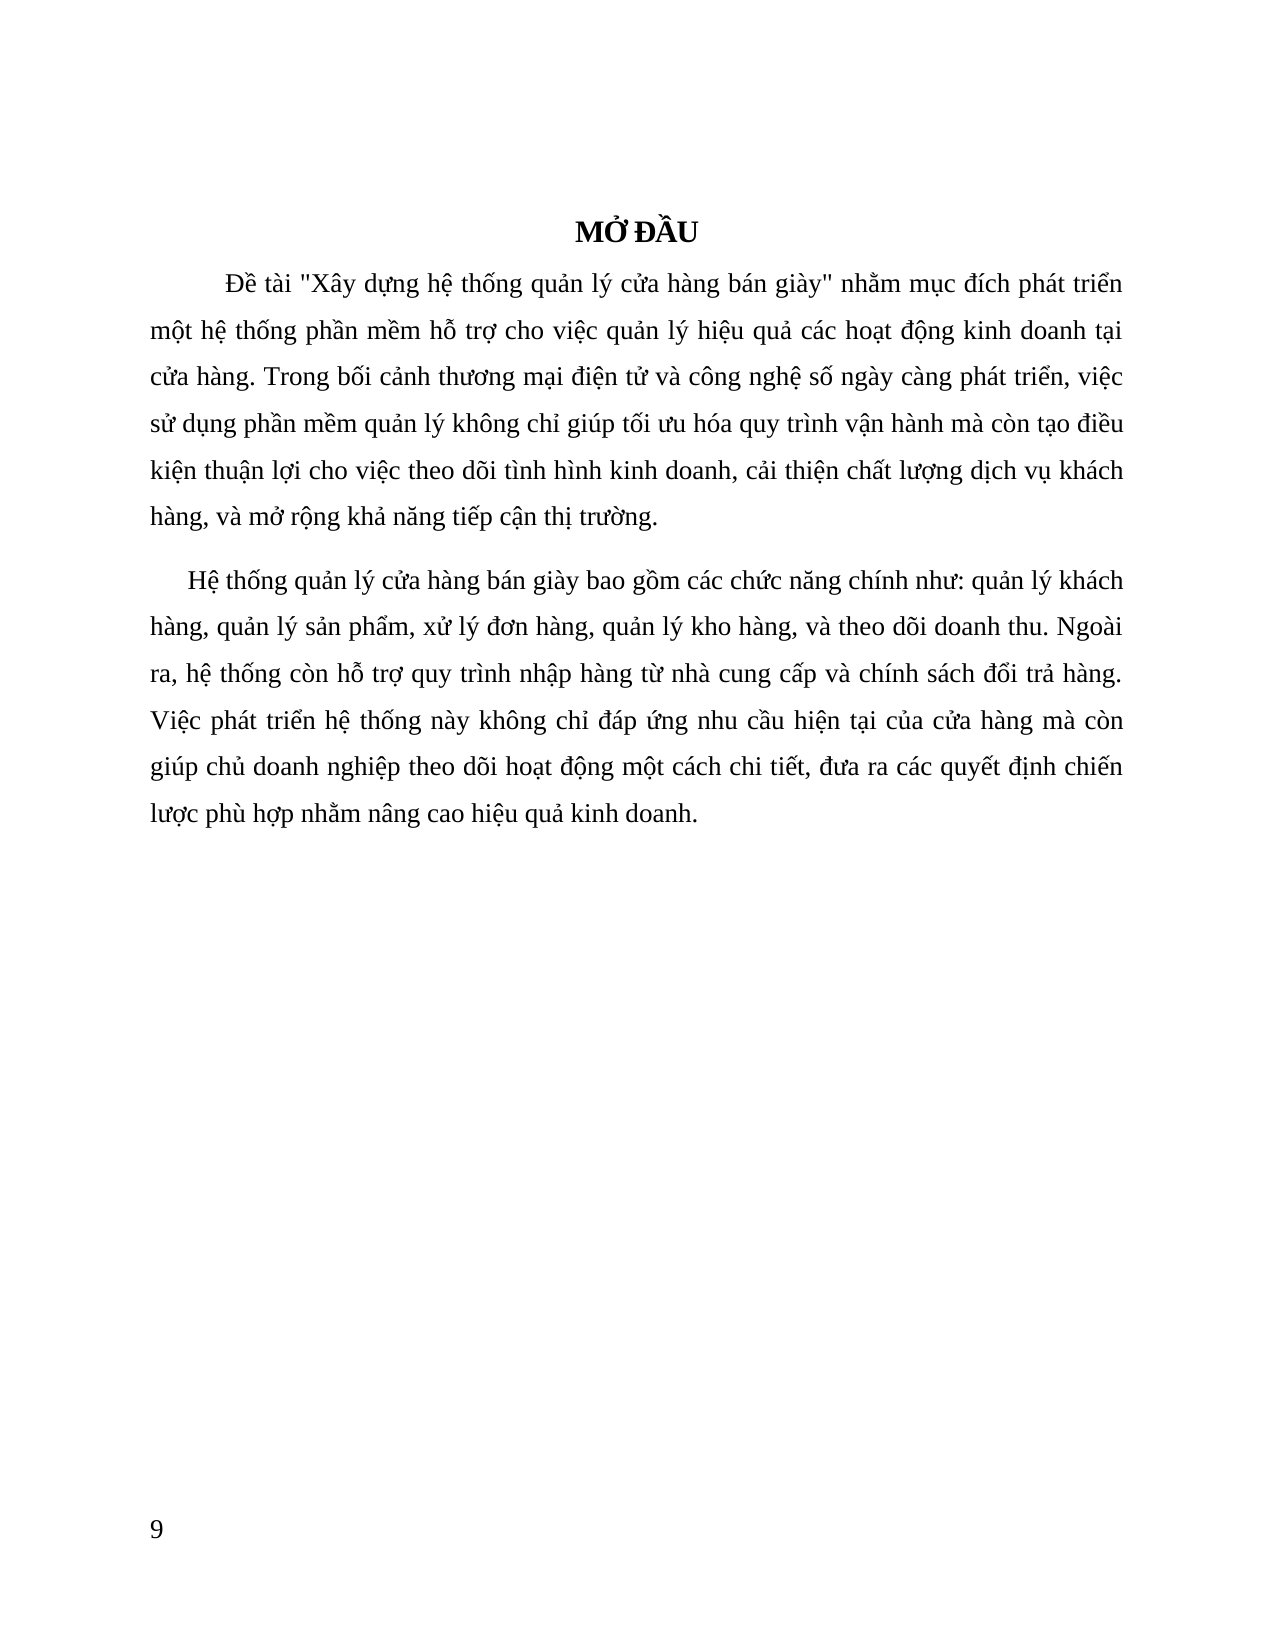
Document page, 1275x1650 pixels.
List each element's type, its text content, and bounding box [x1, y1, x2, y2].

title MỞ ĐẦU [150, 213, 1125, 249]
text Đề tài "Xây dựng hệ thống quản lý cửa hàng bán giày" nhằm mục đích phát triển một hệ thống phần mềm hỗ trợ cho việc quản lý hiệu quả các hoạt động kinh doanh tại cửa hàng. Trong bối cảnh thương mại điện tử và công nghệ số ngày càng phát triển, việc sử dụng phần mềm quản lý không chỉ giúp tối ưu hóa quy trình vận hành mà còn tạo điều kiện thuận lợi cho việc theo dõi tình hình kinh doanh, cải thiện chất lượng dịch vụ khách hàng, và mở rộng khả năng tiếp cận thị trường. [150, 267, 1125, 532]
text Hệ thống quản lý cửa hàng bán giày bao gồm các chức năng chính như: quản lý khách hàng, quản lý sản phẩm, xử lý đơn hàng, quản lý kho hàng, và theo dõi doanh thu. Ngoài ra, hệ thống còn hỗ trợ quy trình nhập hàng từ nhà cung cấp và chính sách đổi trả hàng. Việc phát triển hệ thống này không chỉ đáp ứng nhu cầu hiện tại của cửa hàng mà còn giúp chủ doanh nghiệp theo dõi hoạt động một cách chi tiết, đưa ra các quyết định chiến lược phù hợp nhằm nâng cao hiệu quả kinh doanh. [150, 564, 1125, 828]
